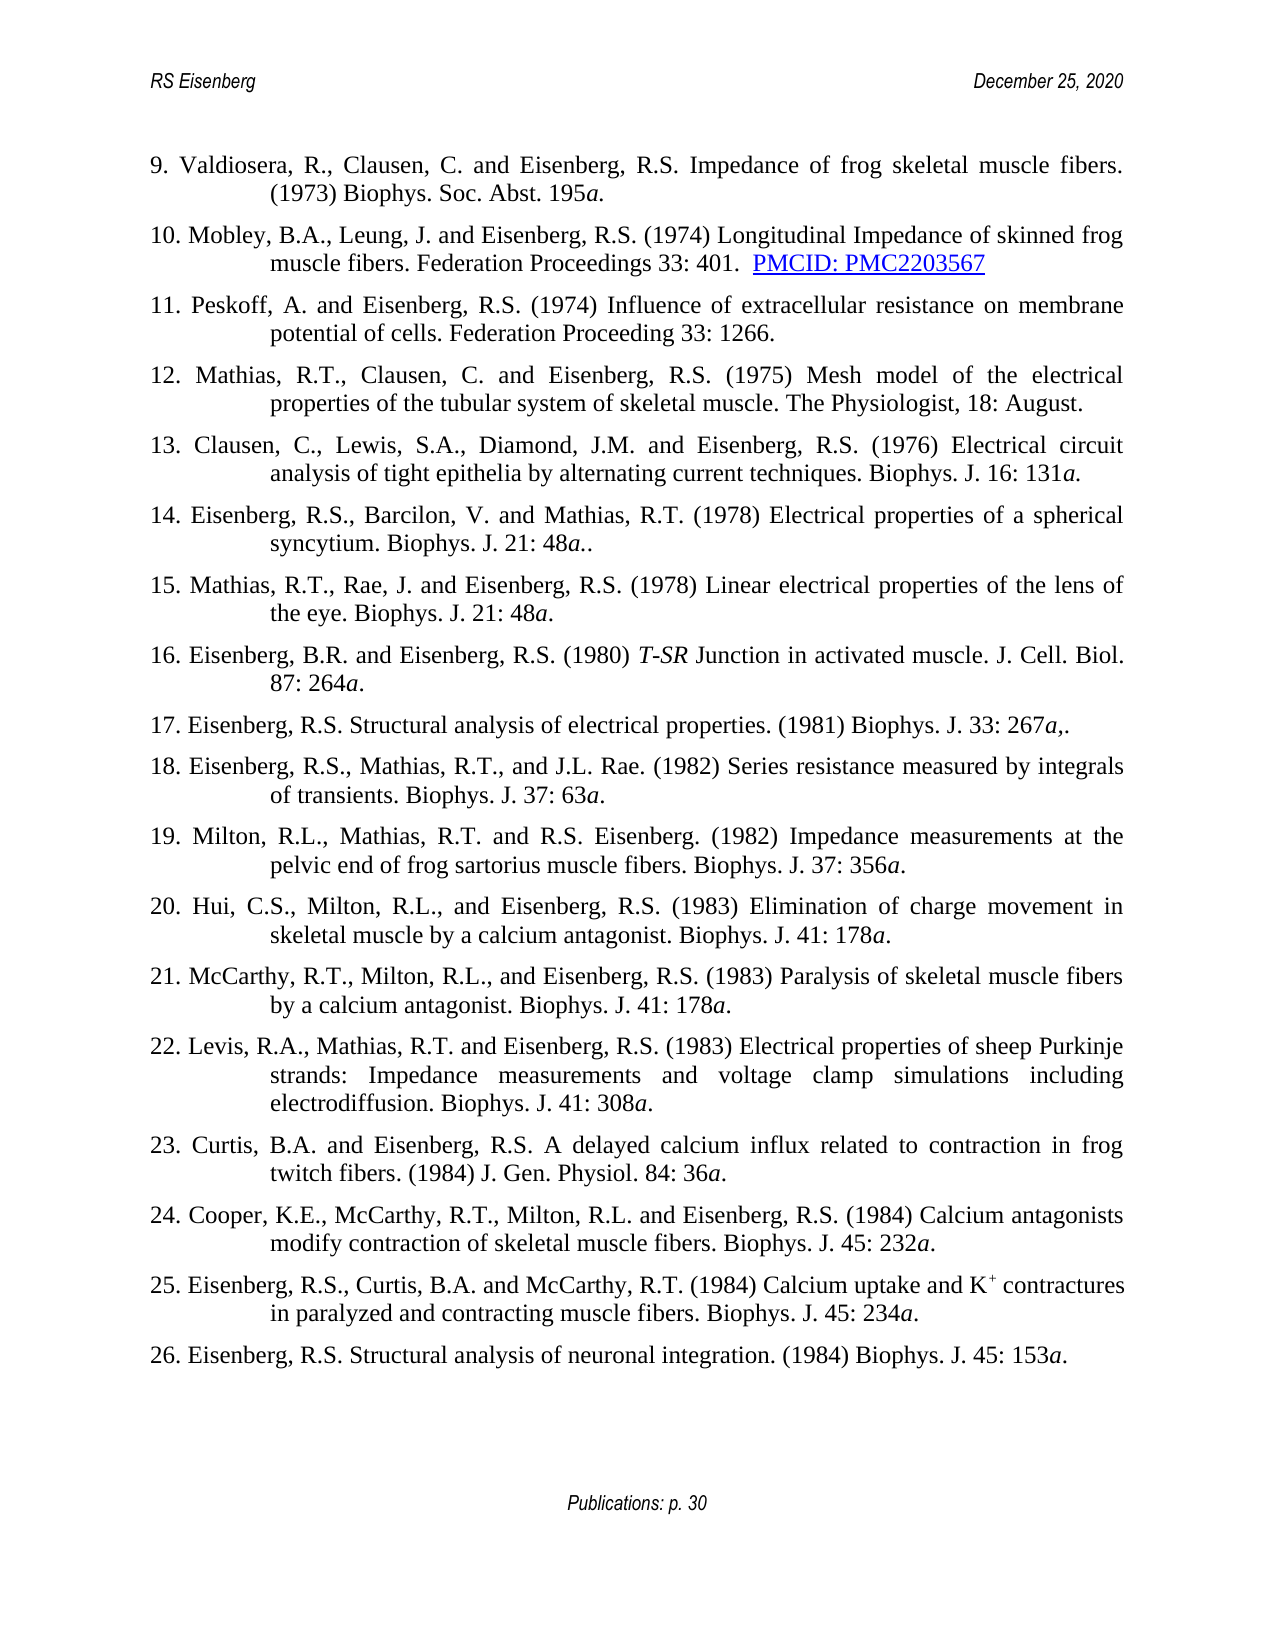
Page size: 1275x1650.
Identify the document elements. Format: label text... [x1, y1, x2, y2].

text 25. Eisenberg, R.S., Curtis, B.A. and McCarthy, R.T. (1984) Calcium uptake and K+ contractures in paralyzed and contracting muscle fibers. Biophys. J. 45: 234a. [150, 1270, 1125, 1327]
text 17. Eisenberg, R.S. Structural analysis of electrical properties. (1981) Biophys. J. 33: 267a,. [150, 710, 1125, 738]
text 14. Eisenberg, R.S., Barcilon, V. and Mathias, R.T. (1978) Electrical properties of a spherical syncytium. Biophys. J. 21: 48a.. [150, 500, 1125, 557]
text 12. Mathias, R.T., Clausen, C. and Eisenberg, R.S. (1975) Mesh model of the electrical properties of the tubular system of skeletal muscle. The Physiologist, 18: August. [150, 360, 1125, 417]
text 22. Levis, R.A., Mathias, R.T. and Eisenberg, R.S. (1983) Electrical properties of sheep Purkinje strands: Impedance measurements and voltage clamp simulations including electrodiffusion. Biophys. J. 41: 308a. [150, 1031, 1125, 1117]
text 15. Mathias, R.T., Rae, J. and Eisenberg, R.S. (1978) Linear electrical properties of the lens of the eye. Biophys. J. 21: 48a. [150, 570, 1125, 627]
text 11. Peskoff, A. and Eisenberg, R.S. (1974) Influence of extracellular resistance on membrane potential of cells. Federation Proceeding 33: 1266. [150, 290, 1125, 347]
text 10. Mobley, B.A., Leung, J. and Eisenberg, R.S. (1974) Longitudinal Impedance of skinned frog muscle fibers. Federation Proceedings 33: 401. PMCID: PMC2203567 [150, 220, 1125, 277]
text 24. Cooper, K.E., McCarthy, R.T., Milton, R.L. and Eisenberg, R.S. (1984) Calcium antagonists modify contraction of skeletal muscle fibers. Biophys. J. 45: 232a. [150, 1200, 1125, 1257]
text 23. Curtis, B.A. and Eisenberg, R.S. A delayed calcium influx related to contraction in frog twitch fibers. (1984) J. Gen. Physiol. 84: 36a. [150, 1130, 1125, 1187]
text 13. Clausen, C., Lewis, S.A., Diamond, J.M. and Eisenberg, R.S. (1976) Electrical circuit analysis of tight epithelia by alternating current techniques. Biophys. J. 16: 131a. [150, 430, 1125, 487]
text 19. Milton, R.L., Mathias, R.T. and R.S. Eisenberg. (1982) Impedance measurements at the pelvic end of frog sartorius muscle fibers. Biophys. J. 37: 356a. [150, 821, 1125, 878]
text 20. Hui, C.S., Milton, R.L., and Eisenberg, R.S. (1983) Elimination of charge movement in skeletal muscle by a calcium antagonist. Biophys. J. 41: 178a. [150, 891, 1125, 948]
text 9. Valdiosera, R., Clausen, C. and Eisenberg, R.S. Impedance of frog skeletal muscle fibers. (1973) Biophys. Soc. Abst. 195a. [150, 150, 1125, 207]
text 16. Eisenberg, B.R. and Eisenberg, R.S. (1980) T-SR Junction in activated muscle. J. Cell. Biol. 87: 264a. [150, 640, 1125, 697]
text 18. Eisenberg, R.S., Mathias, R.T., and J.L. Rae. (1982) Series resistance measured by integrals of transients. Biophys. J. 37: 63a. [150, 751, 1125, 808]
text 26. Eisenberg, R.S. Structural analysis of neuronal integration. (1984) Biophys. J. 45: 153a. [150, 1340, 1125, 1368]
text 21. McCarthy, R.T., Milton, R.L., and Eisenberg, R.S. (1983) Paralysis of skeletal muscle fibers by a calcium antagonist. Biophys. J. 41: 178a. [150, 961, 1125, 1018]
